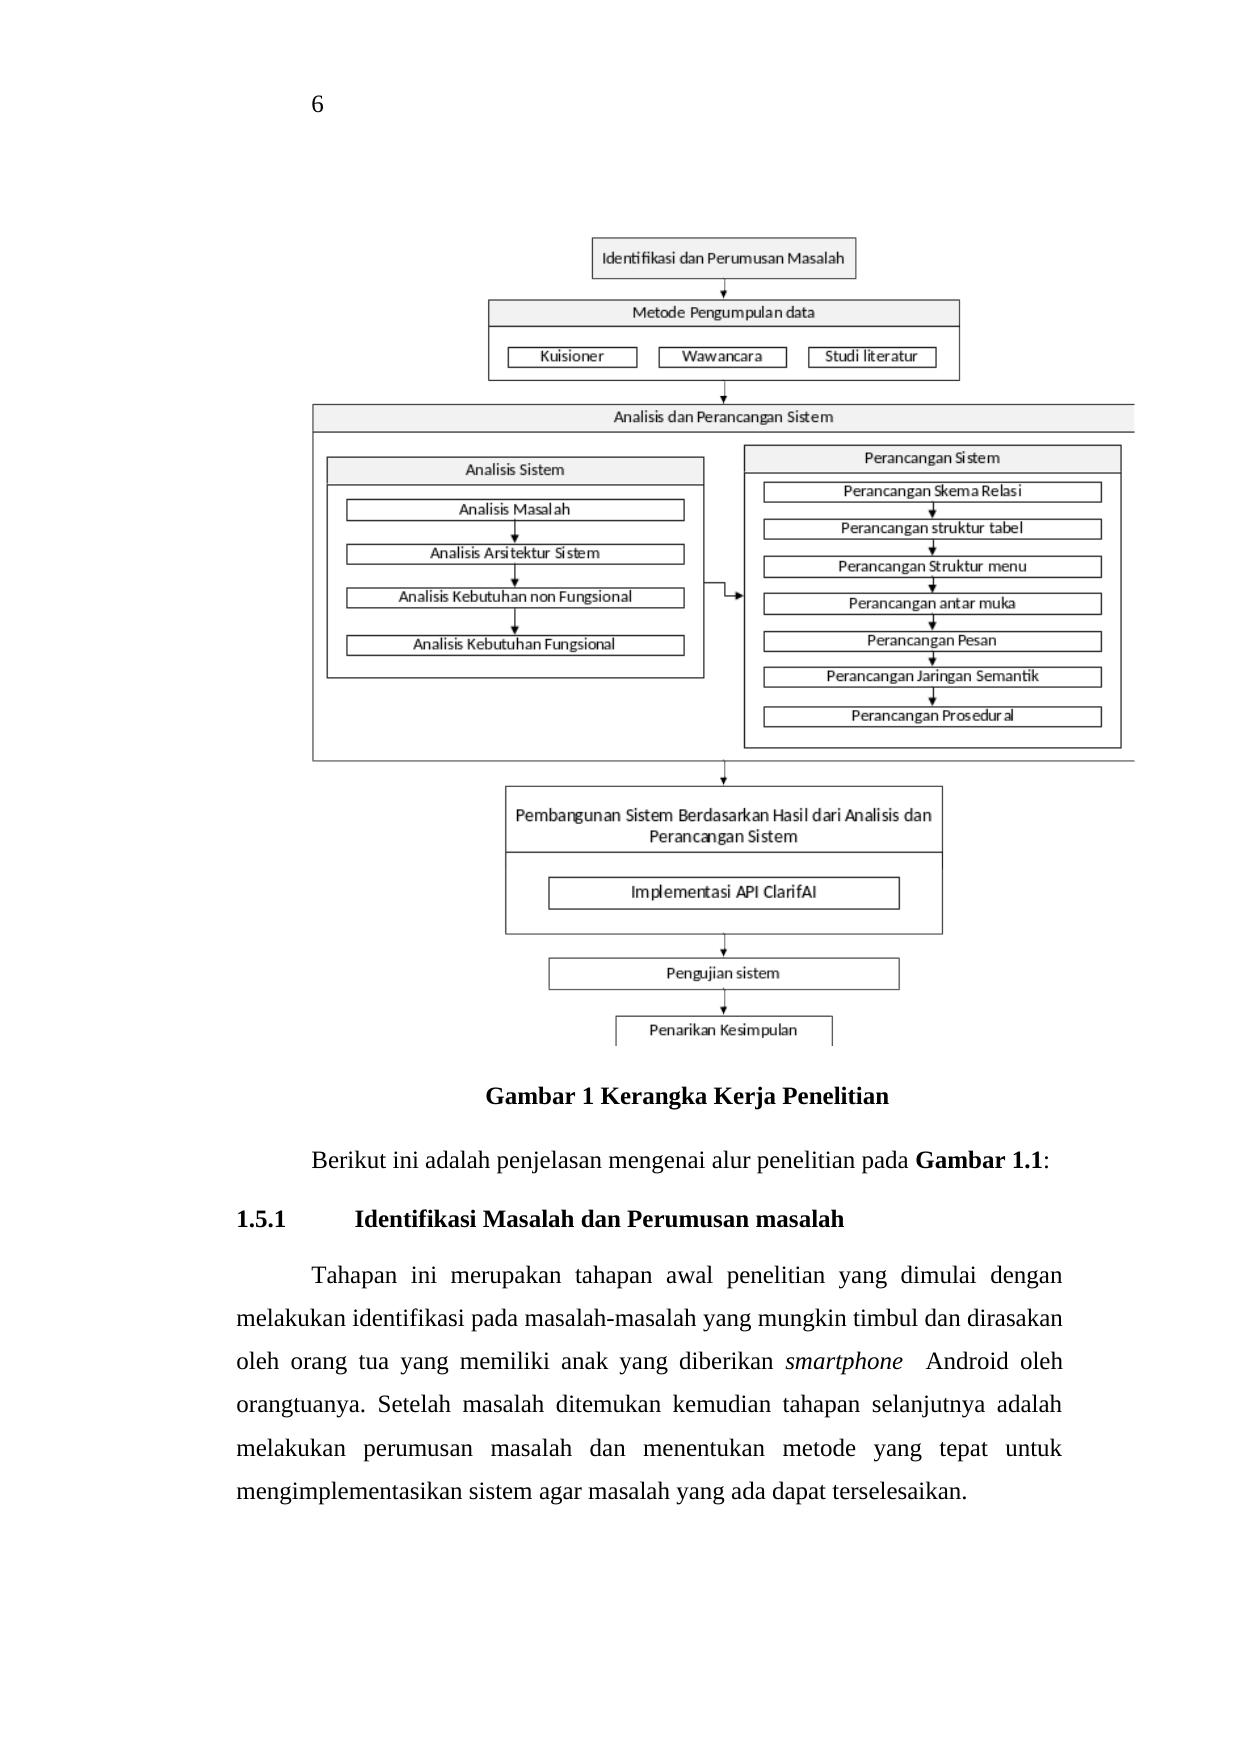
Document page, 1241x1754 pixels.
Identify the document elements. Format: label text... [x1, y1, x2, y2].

text Tahapan ini merupakan tahapan awal penelitian yang dimulai dengan melakukan identifikasi pada masalah-masalah yang mungkin timbul dan dirasakan oleh orang tua yang memiliki anak yang diberikan smartphone Android oleh orangtuanya. Setelah masalah ditemukan kemudian tahapan selanjutnya adalah melakukan perumusan masalah dan menentukan metode yang tepat untuk mengimplementasikan sistem agar masalah yang ada dapat terselesaikan. [236, 1260, 1063, 1504]
subtitle Identifikasi Masalah dan Perumusan masalah [236, 1204, 1063, 1233]
text Berikut ini adalah penjelasan mengenai alur penelitian pada Gambar 1.1: [236, 1145, 1063, 1173]
